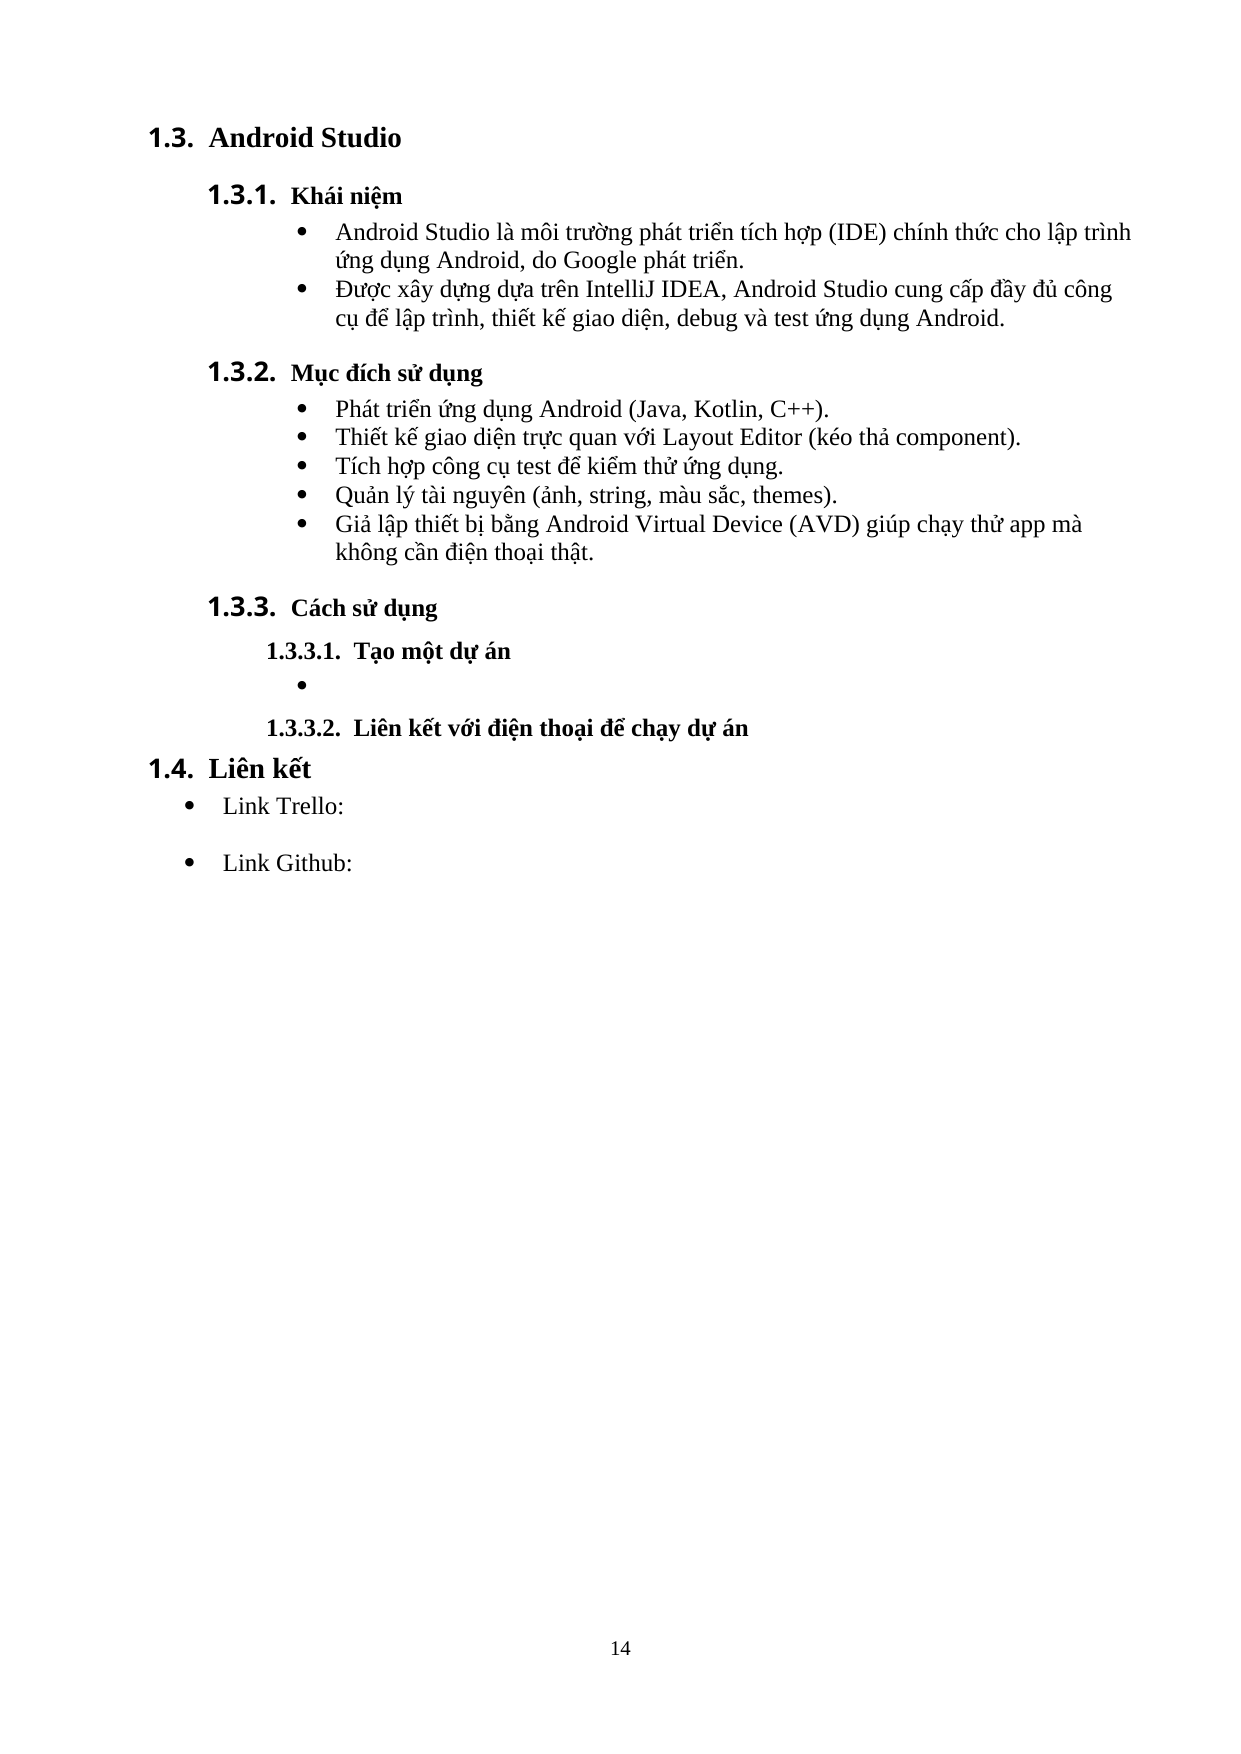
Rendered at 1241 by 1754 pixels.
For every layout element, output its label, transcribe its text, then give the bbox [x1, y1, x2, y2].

subtitle Liên kết [148, 750, 1134, 787]
subtitle Cách sử dụng [207, 587, 1134, 624]
list Phát triển ứng dụng Android (Java, Kotlin, C++). [298, 394, 1134, 422]
subtitle Liên kết với điện thoại để chạy dự án [266, 713, 1134, 741]
list Quản lý tài nguyên (ảnh, string, màu sắc, themes). [298, 480, 1134, 509]
subtitle Khái niệm [207, 176, 1134, 213]
list Được xây dựng dựa trên IntelliJ IDEA, Android Studio cung cấp đầy đủ công cụ để lập trình, thiết kế giao diện, debug và test ứng dụng Android. [298, 274, 1134, 332]
subtitle Mục đích sử dụng [207, 353, 1134, 389]
list Thiết kế giao diện trực quan với Layout Editor (kéo thả component). [298, 422, 1134, 451]
subtitle Tạo một dự án [266, 636, 1134, 665]
list Giả lập thiết bị bằng Android Virtual Device (AVD) giúp chạy thử app mà không cần điện thoại thật. [298, 509, 1134, 566]
list Link Trello: [185, 791, 1134, 819]
list Link Github: [185, 848, 1134, 877]
list Tích hợp công cụ test để kiểm thử ứng dụng. [298, 451, 1134, 480]
list Android Studio là môi trường phát triển tích hợp (IDE) chính thức cho lập trình ứng dụng Android, do Google phát triển. [298, 217, 1134, 274]
subtitle Android Studio [148, 118, 1134, 155]
